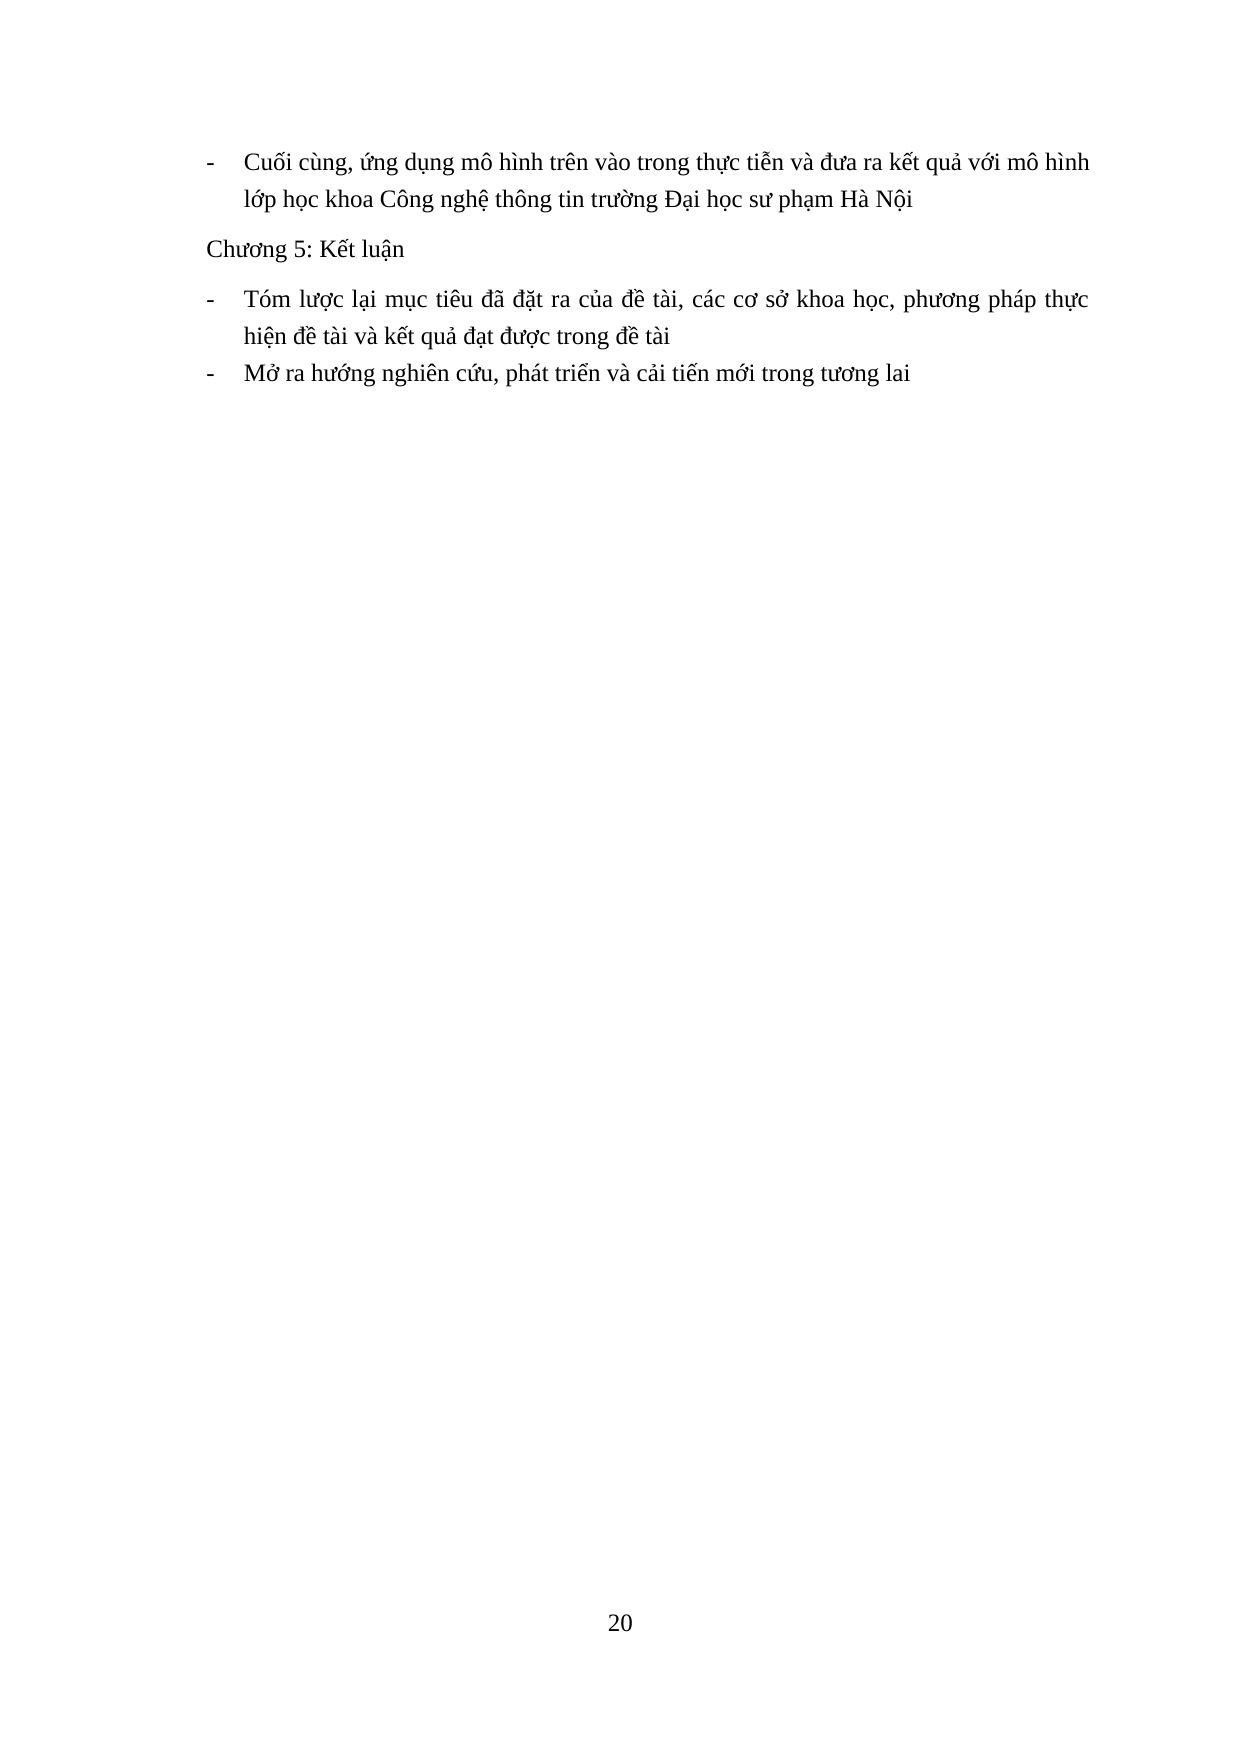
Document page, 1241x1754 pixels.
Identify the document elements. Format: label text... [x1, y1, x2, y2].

list Cuối cùng, ứng dụng mô hình trên vào trong thực tiễn và đưa ra kết quả với mô hình lớp học khoa Công nghệ thông tin trường Đại học sư phạm Hà Nội [206, 147, 1090, 213]
text Chương 5: Kết luận [206, 234, 1090, 263]
list Mở ra hướng nghiên cứu, phát triển và cải tiến mới trong tương lai [206, 358, 1090, 387]
list Tóm lược lại mục tiêu đã đặt ra của đề tài, các cơ sở khoa học, phương pháp thực hiện đề tài và kết quả đạt được trong đề tài [206, 284, 1090, 350]
